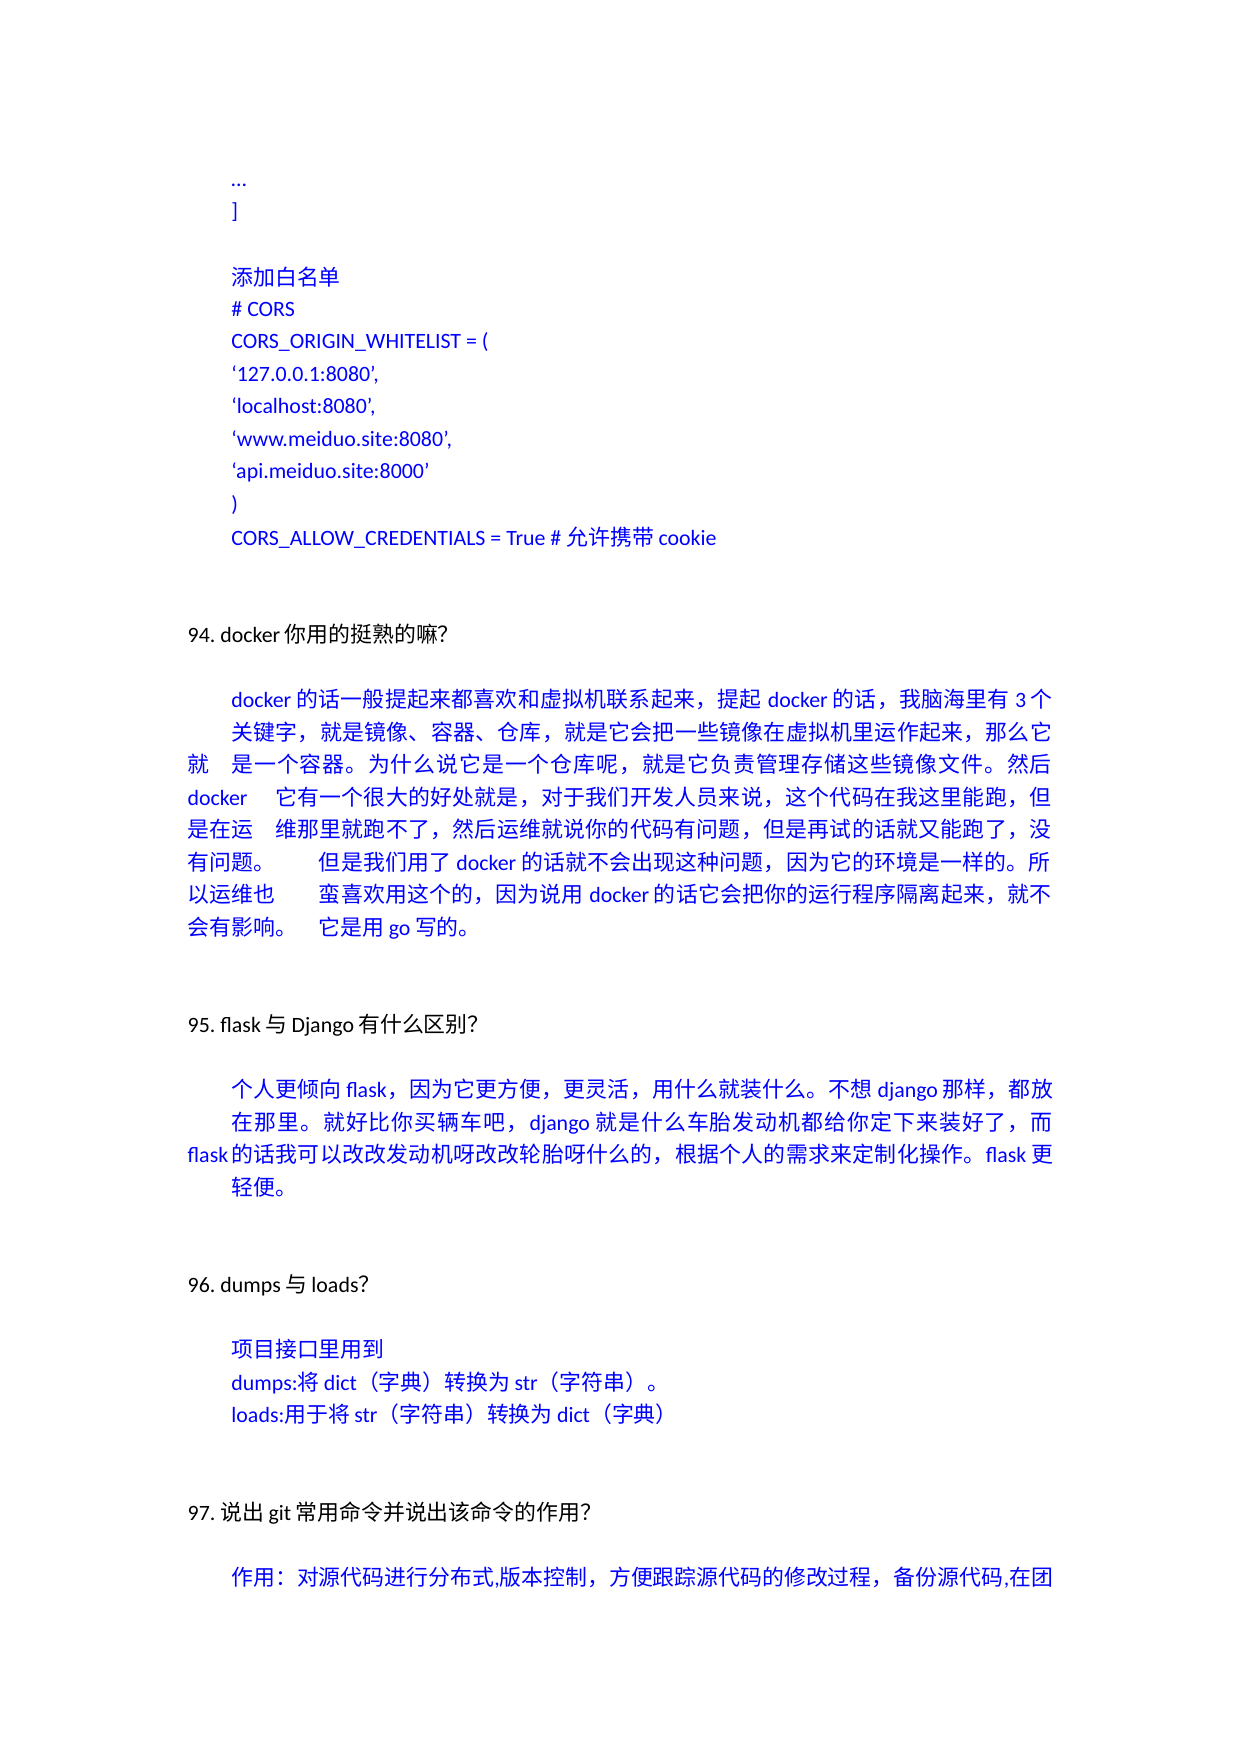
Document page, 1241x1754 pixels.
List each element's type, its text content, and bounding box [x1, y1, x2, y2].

list docker你用的挺熟的嘛？ [187, 617, 1053, 649]
list ‘api.meiduo.site:8000’ [187, 454, 1053, 487]
list ] [187, 194, 1053, 227]
list ‘www.meiduo.site:8080’, [187, 422, 1053, 454]
list dumps:将dict（字典）转换为str（字符串）。 [187, 1364, 1053, 1397]
list ‘127.0.0.1:8080’, [187, 357, 1053, 389]
list loads:用于将str（字符串）转换为dict（字典） [187, 1397, 1053, 1429]
list CORS_ORIGIN_WHITELIST = ( [187, 324, 1053, 357]
list 个人更倾向flask，因为它更方便，更灵活，用什么就装什么。不想django那样，都放 在那里。就好比你买辆车吧，django就是什么车胎发动机都给你定下来装好了，而flask 的话我可以改改发动机呀改改轮胎呀什么的，根据个人的需求来定制化操作。flask更 轻便。 [187, 1072, 1053, 1202]
list ‘localhost:8080’, [187, 389, 1053, 422]
list # CORS [187, 292, 1053, 324]
list 项目接口里用到 [187, 1332, 1053, 1364]
list ) [187, 487, 1053, 519]
list 说出git常用命令并说出该命令的作用？ [187, 1494, 1053, 1527]
list CORS_ALLOW_CREDENTIALS = True # 允许携带cookie [187, 519, 1053, 552]
list flask与Django有什么区别？ [187, 1007, 1053, 1039]
list dumps与loads？ [187, 1267, 1053, 1299]
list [187, 1559, 1053, 1592]
list … [187, 162, 1053, 194]
list docker的话一般提起来都喜欢和虚拟机联系起来，提起docker的话，我脑海里有3个 关键字，就是镜像、容器、仓库，就是它会把一些镜像在虚拟机里运作起来，那么它就 是一个容器。为什么说它是一个仓库呢，就是它负责管理存储这些镜像文件。然后docker 它有一个很大的好处就是，对于我们开发人员来说，这个代码在我这里能跑，但是在运 维那里就跑不了，然后运维就说你的代码有问题，但是再试的话就又能跑了，没有问题。 但是我们用了docker的话就不会出现这种问题，因为它的环境是一样的。所以运维也 蛮喜欢用这个的，因为说用docker的话它会把你的运行程序隔离起来，就不会有影响。 它是用go写的。 [187, 682, 1053, 942]
list 添加白名单 [187, 259, 1053, 292]
